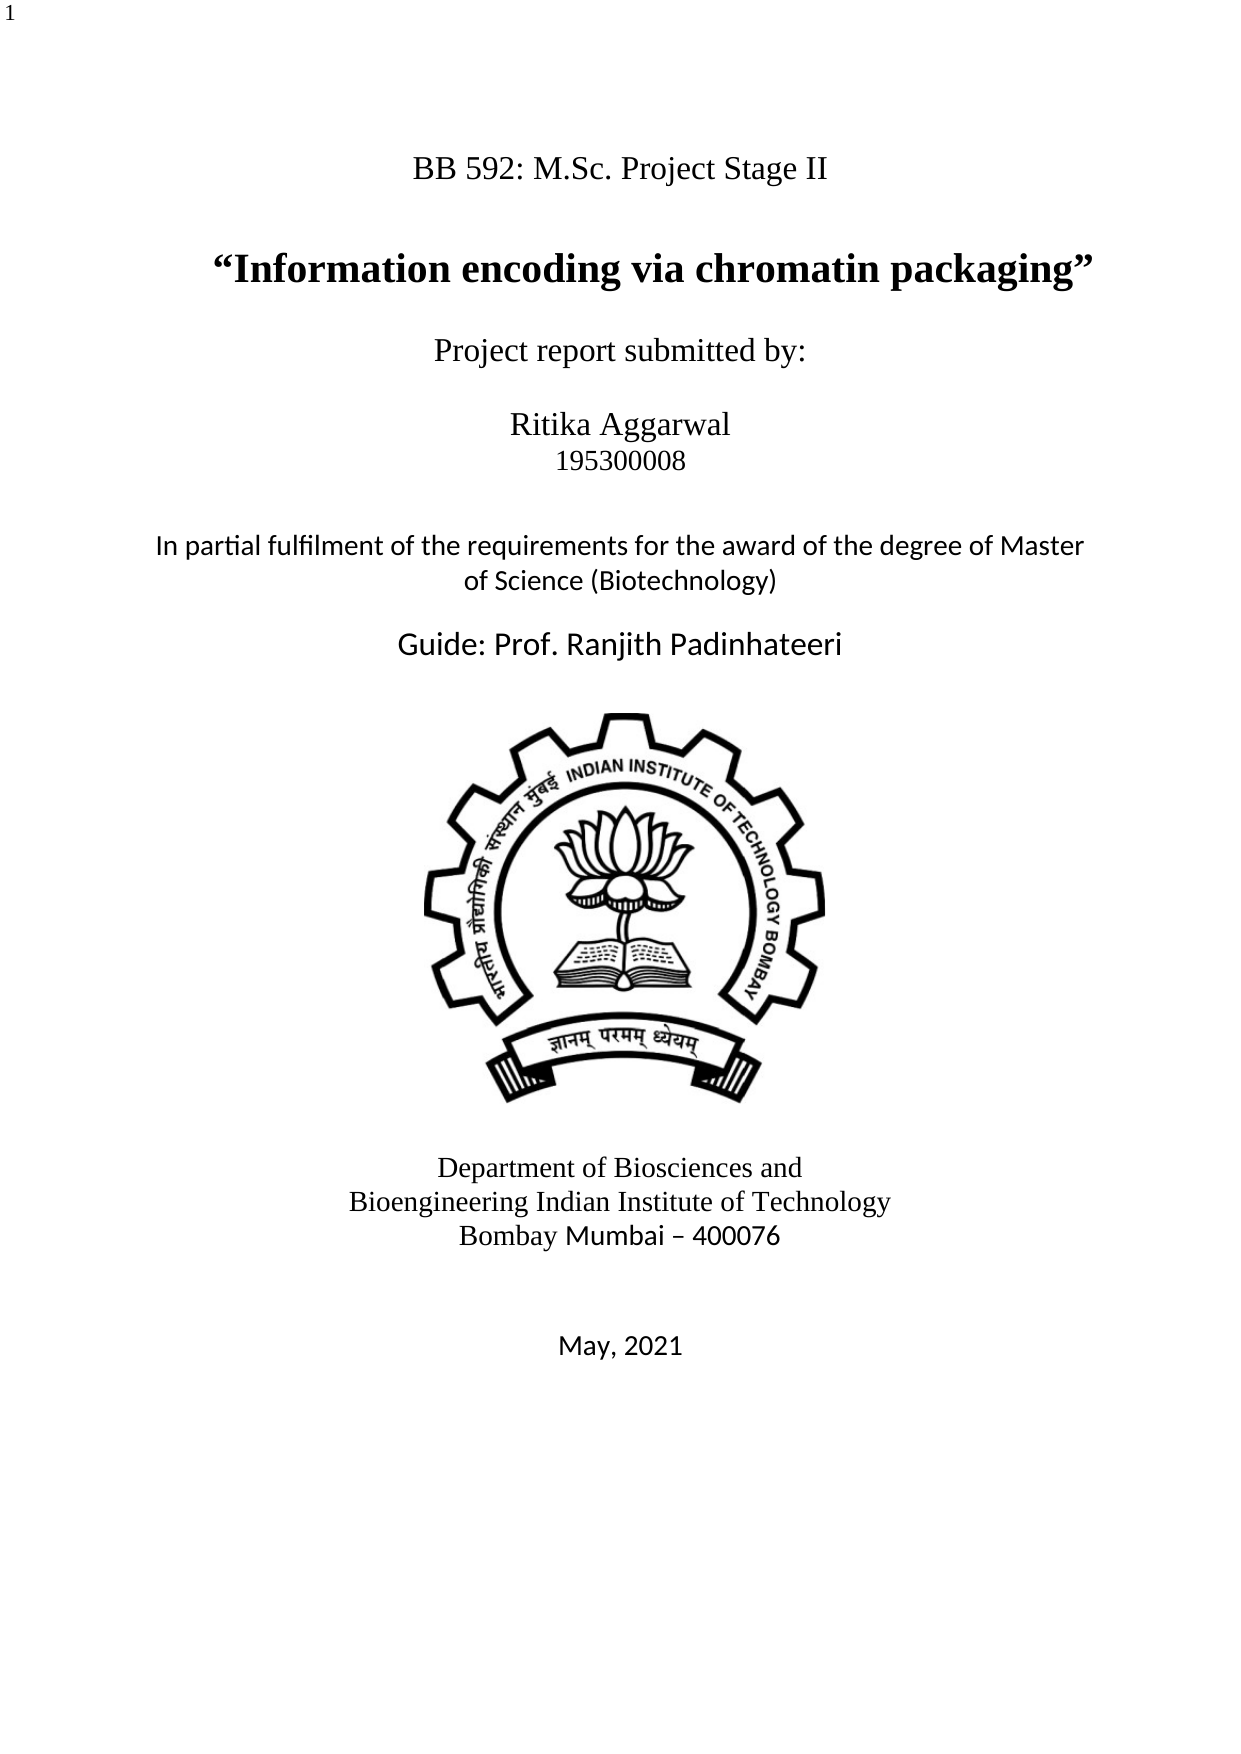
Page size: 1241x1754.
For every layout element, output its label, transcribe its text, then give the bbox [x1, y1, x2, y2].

text May, 2021 [155, 1327, 1086, 1363]
text Guide: Prof. Ranjith Padinhateeri [154, 623, 1086, 664]
text 195300008 [155, 443, 1086, 476]
text In partial fulfilment of the requirements for the award of the degree of Master of Science (Biotechnology) [155, 527, 1086, 598]
text Department of Biosciences and Bioengineering Indian Institute of Technology Bombay Mumbai – 400076 [344, 1150, 896, 1253]
text “Information encoding via chromatin packaging” [129, 244, 1178, 292]
text Project report submitted by: Ritika Aggarwal [433, 295, 807, 443]
picture [423, 713, 826, 1104]
text BB 592: M.Sc. Project Stage II [155, 148, 1086, 186]
